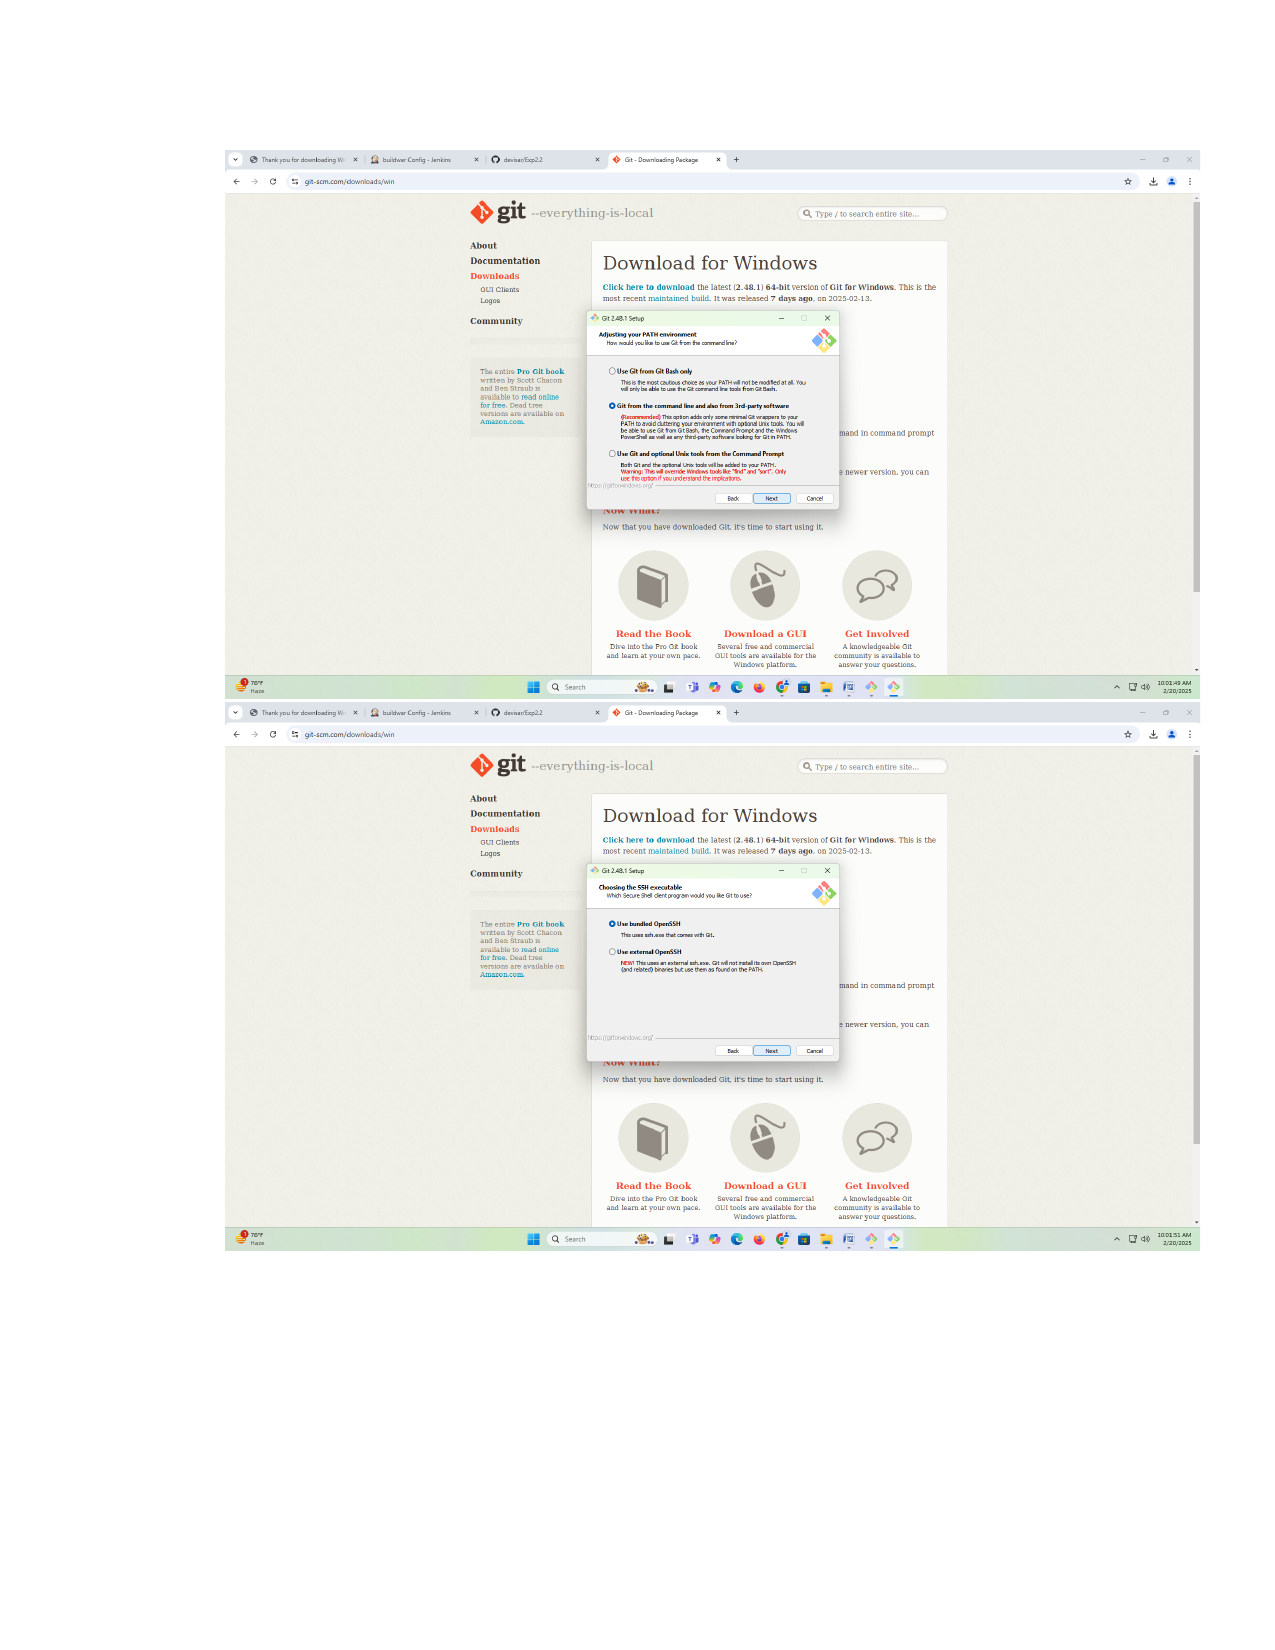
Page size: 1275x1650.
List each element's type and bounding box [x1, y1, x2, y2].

picture [225, 150, 1200, 699]
picture [225, 702, 1200, 1251]
